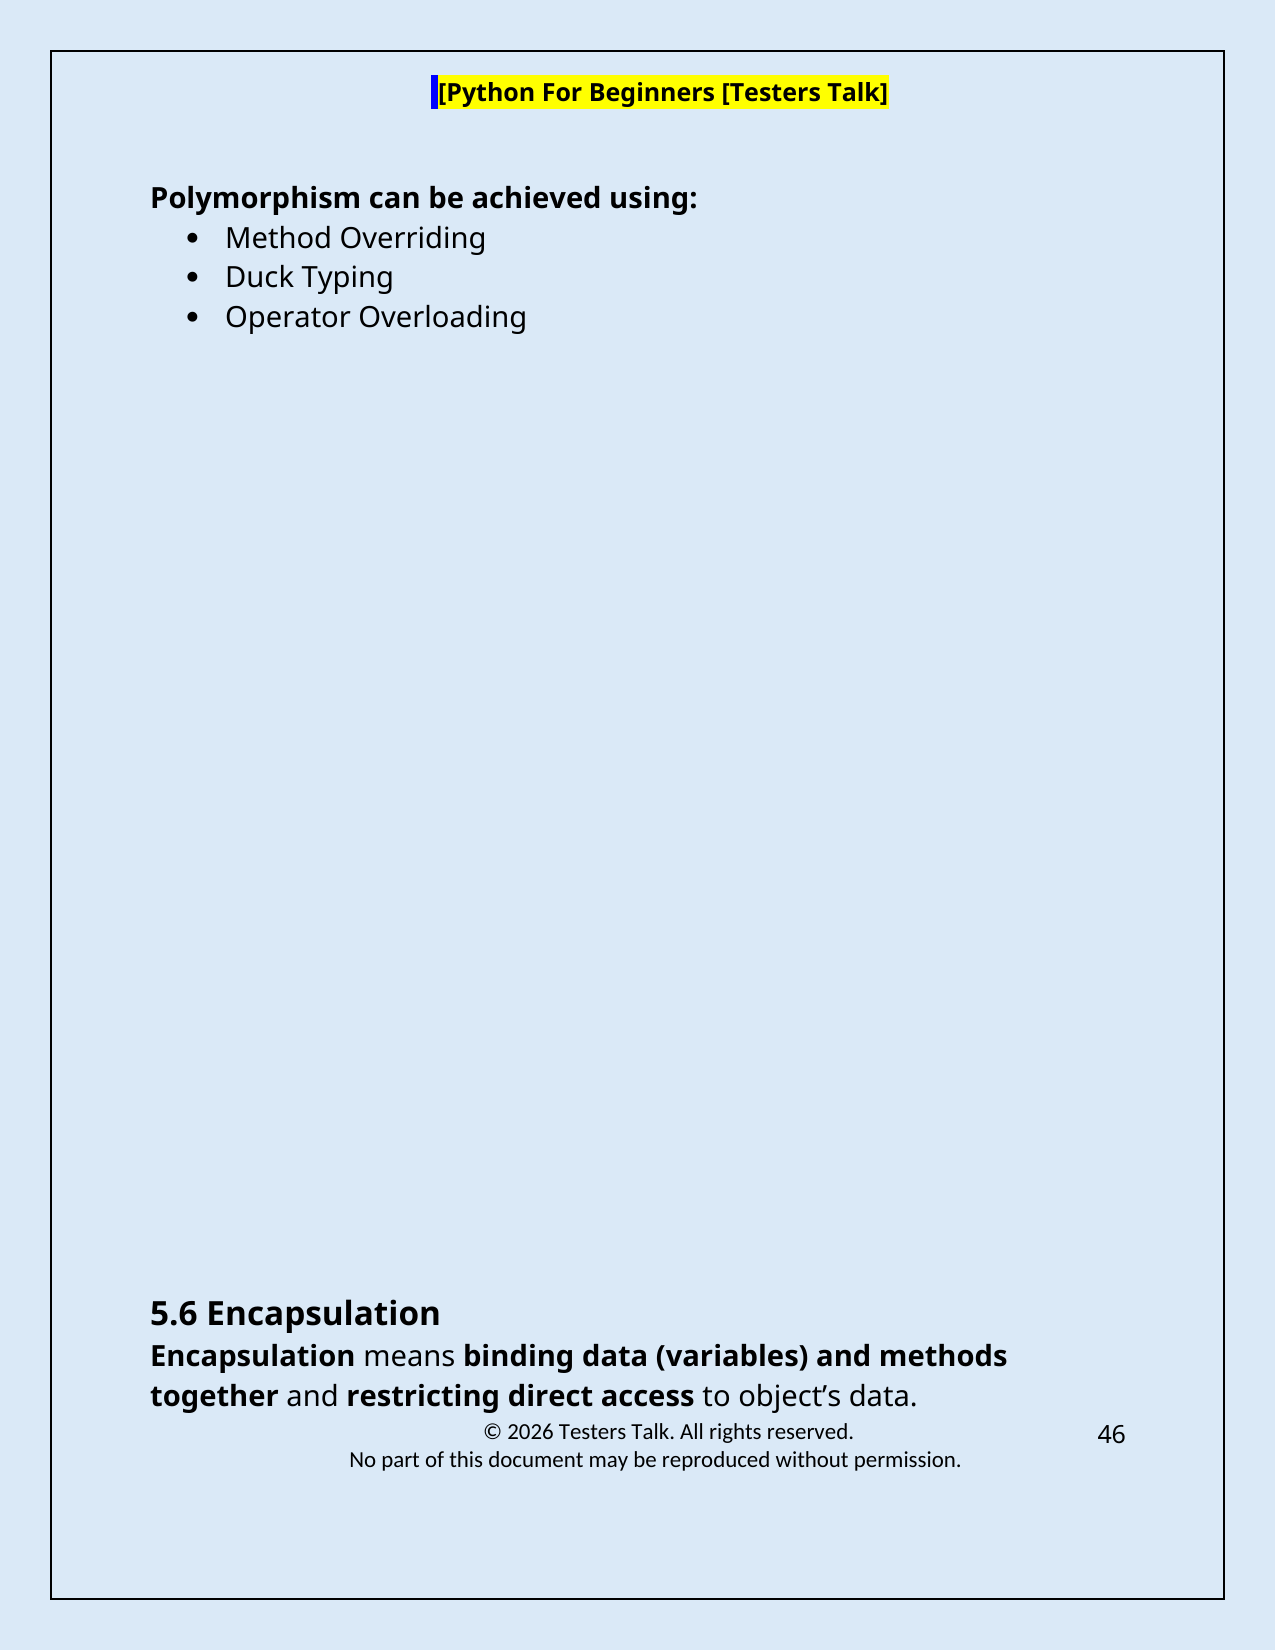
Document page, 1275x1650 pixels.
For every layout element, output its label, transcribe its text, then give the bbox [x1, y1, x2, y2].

list Method Overriding [187, 217, 1125, 257]
list Operator Overloading [187, 296, 1125, 336]
text Encapsulation means binding data (variables) and methods together and restricting direct access to object’s data. [150, 1335, 1125, 1414]
text Polymorphism can be achieved using: [150, 177, 1125, 217]
text 5.6 Encapsulation [150, 1290, 1125, 1335]
list Duck Typing [187, 257, 1125, 296]
